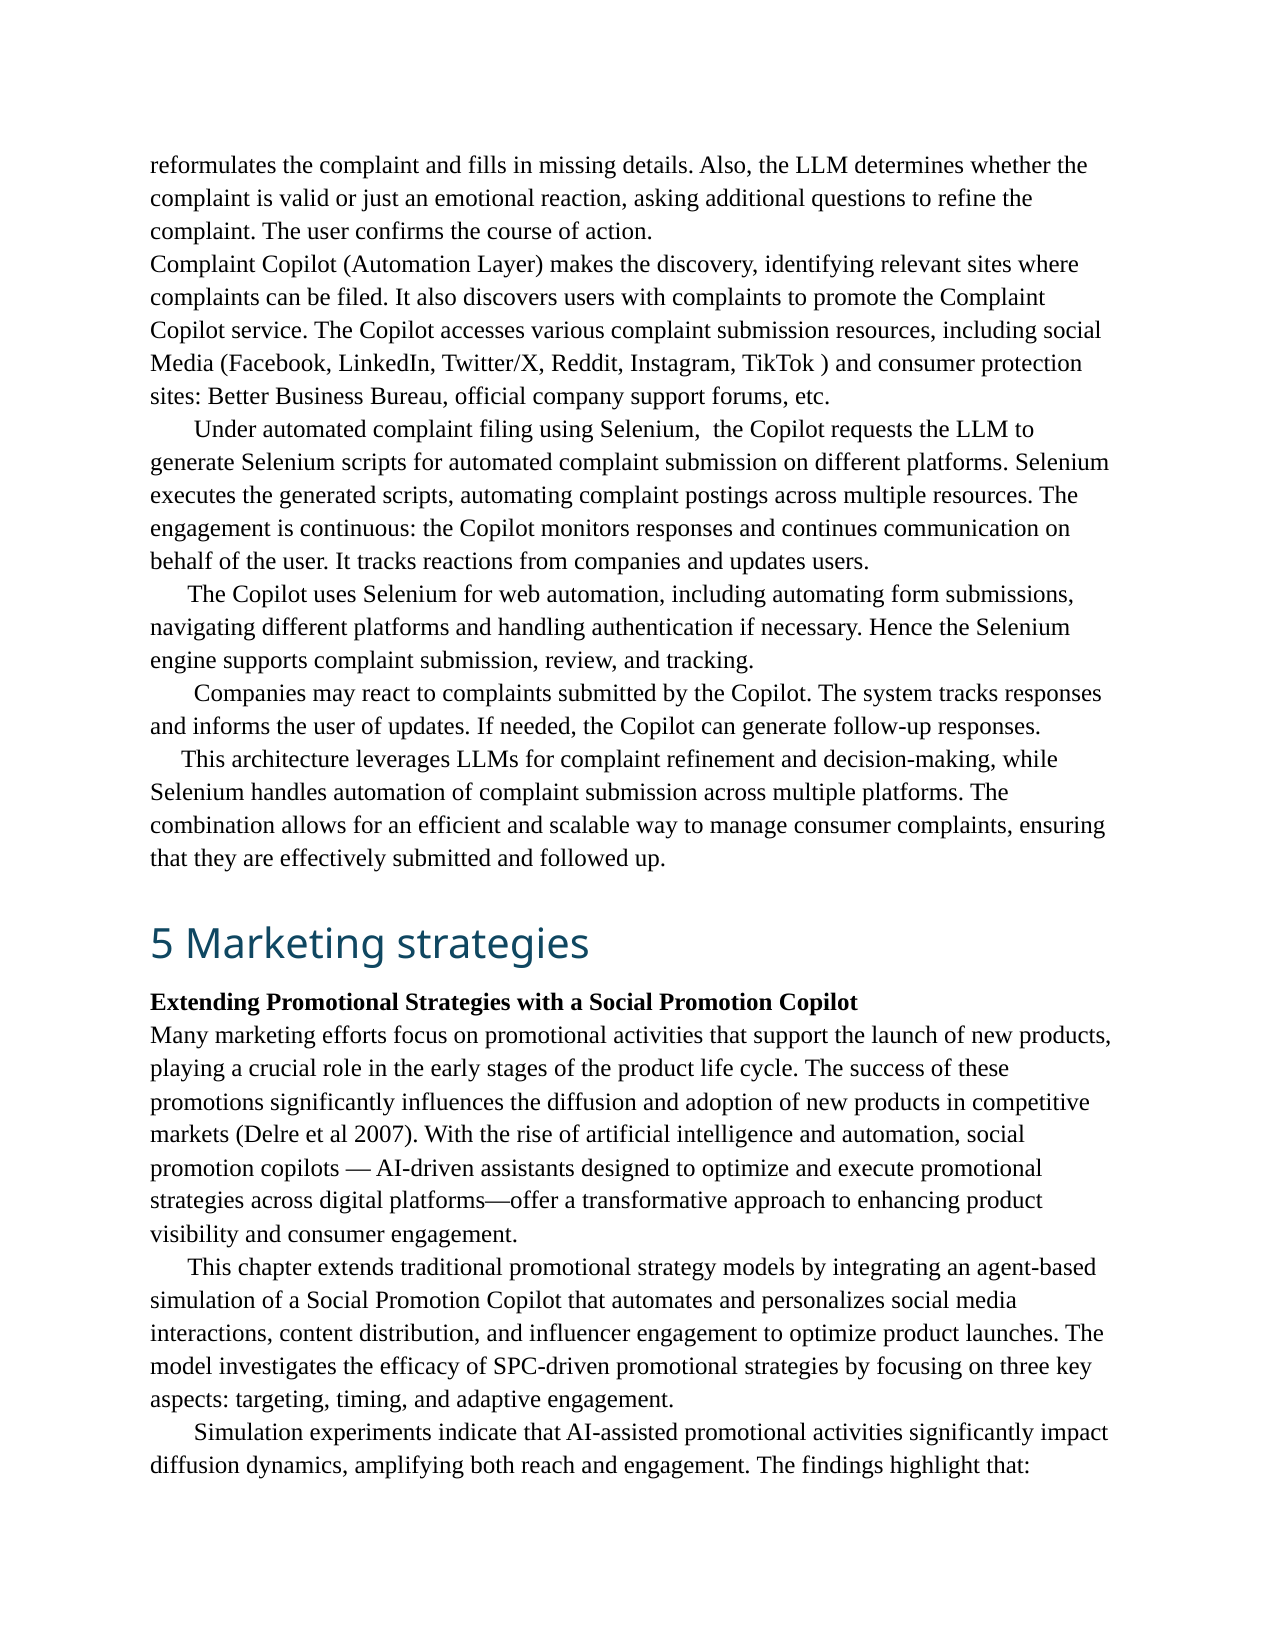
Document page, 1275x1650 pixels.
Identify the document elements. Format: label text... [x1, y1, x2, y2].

subtitle 5 Marketing strategies [150, 914, 1125, 971]
text Many marketing efforts focus on promotional activities that support the launch of new products, playing a crucial role in the early stages of the product life cycle. The success of these promotions significantly influences the diffusion and adoption of new products in competitive markets (Delre et al 2007). With the rise of artificial intelligence and automation, social promotion copilots — AI-driven assistants designed to optimize and execute promotional strategies across digital platforms—offer a transformative approach to enhancing product visibility and consumer engagement. [150, 1021, 1125, 1247]
text Under automated complaint filing using Selenium, the Copilot requests the LLM to generate Selenium scripts for automated complaint submission on different platforms. Selenium executes the generated scripts, automating complaint postings across multiple resources. The engagement is continuous: the Copilot monitors responses and continues communication on behalf of the user. It tracks reactions from companies and updates users. [150, 414, 1125, 575]
text Complaint Copilot (Automation Layer) makes the discovery, identifying relevant sites where complaints can be filed. It also discovers users with complaints to promote the Complaint Copilot service. The Copilot accesses various complaint submission resources, including social Media (Facebook, LinkedIn, Twitter/X, Reddit, Instagram, TikTok ) and consumer protection sites: Better Business Bureau, official company support forums, etc. [150, 249, 1125, 410]
text The Copilot uses Selenium for web automation, including automating form submissions, navigating different platforms and handling authentication if necessary. Hence the Selenium engine supports complaint submission, review, and tracking. [150, 579, 1125, 674]
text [150, 150, 1125, 245]
text Companies may react to complaints submitted by the Copilot. The system tracks responses and informs the user of updates. If needed, the Copilot can generate follow-up responses. [150, 678, 1125, 740]
text This chapter extends traditional promotional strategy models by integrating an agent-based simulation of a Social Promotion Copilot that automates and personalizes social media interactions, content distribution, and influencer engagement to optimize product launches. The model investigates the efficacy of SPC-driven promotional strategies by focusing on three key aspects: targeting, timing, and adaptive engagement. [150, 1252, 1125, 1412]
text Extending Promotional Strategies with a Social Promotion Copilot [150, 987, 1125, 1016]
text This architecture leverages LLMs for complaint refinement and decision-making, while Selenium handles automation of complaint submission across multiple platforms. The combination allows for an efficient and scalable way to manage consumer complaints, ensuring that they are effectively submitted and followed up. [150, 744, 1125, 872]
text Simulation experiments indicate that AI-assisted promotional activities significantly impact diffusion dynamics, amplifying both reach and engagement. The findings highlight that: [150, 1417, 1125, 1478]
